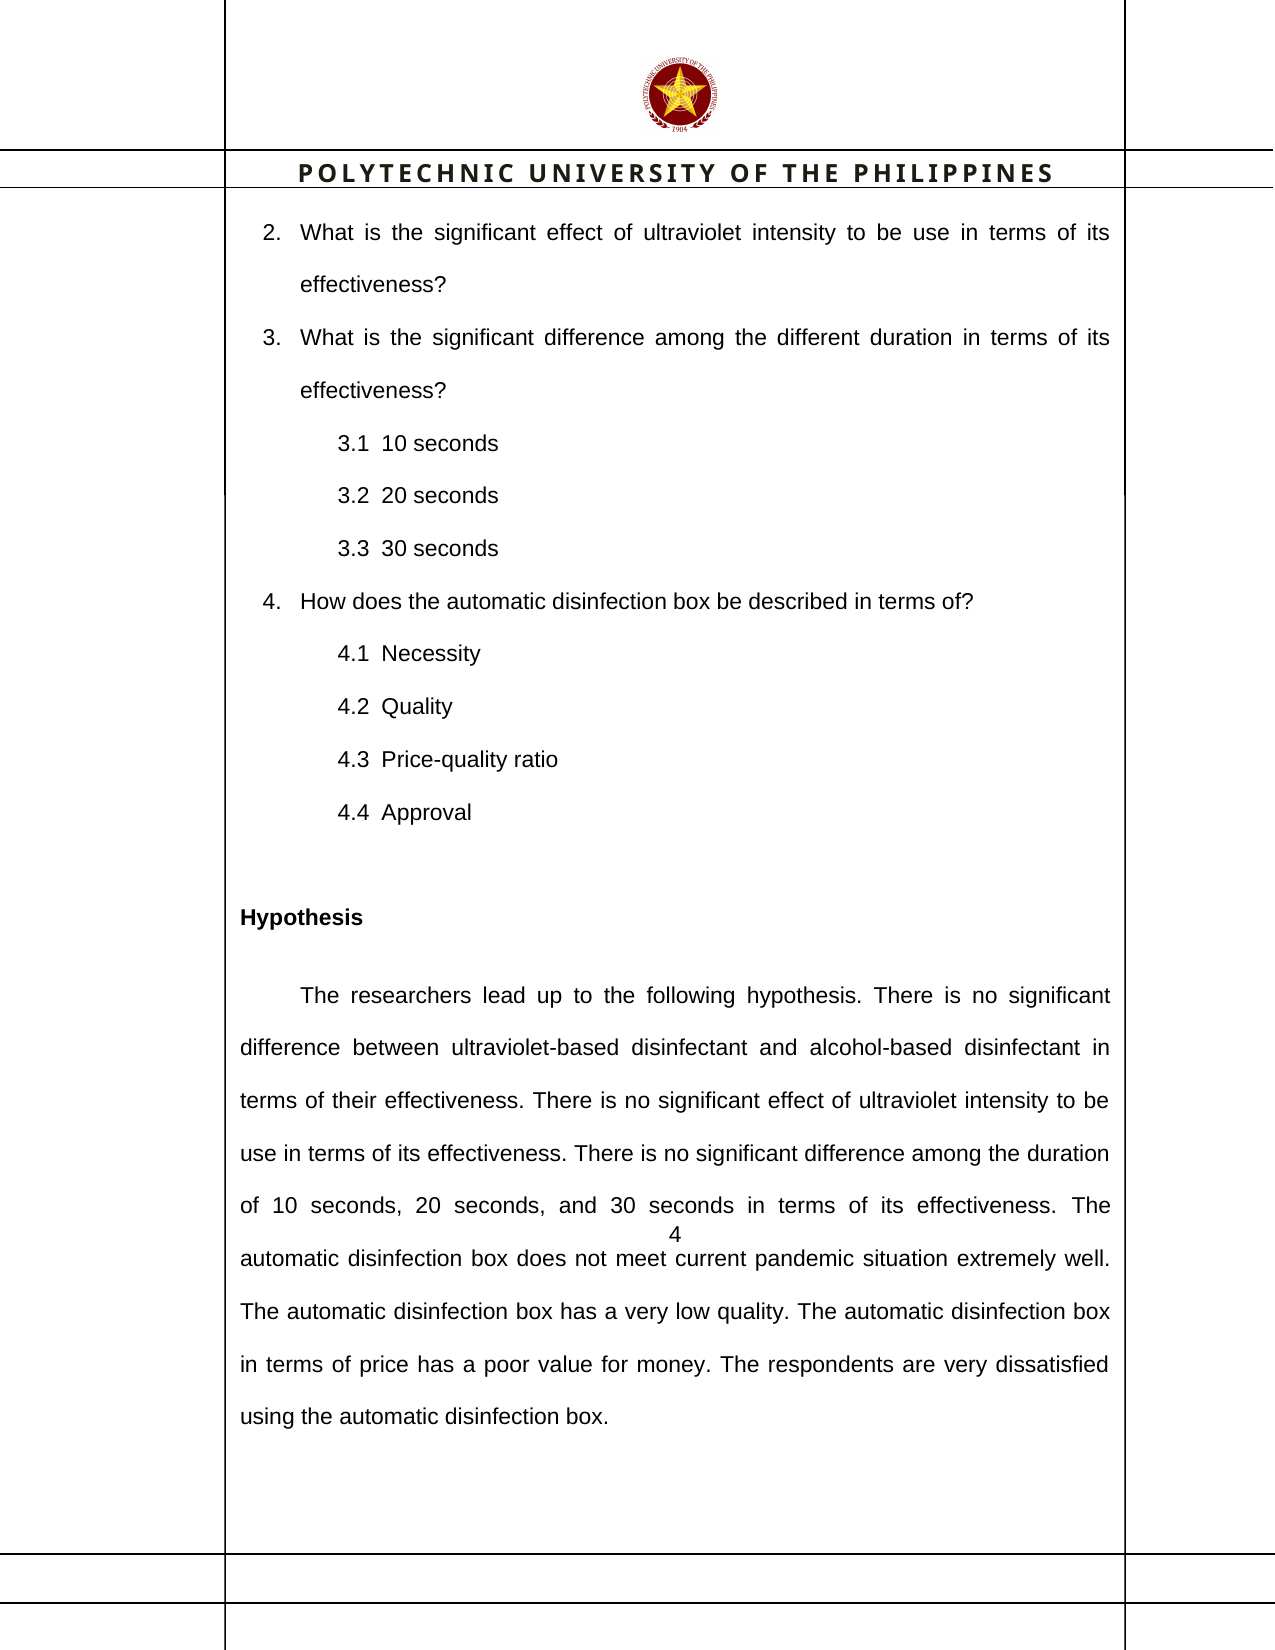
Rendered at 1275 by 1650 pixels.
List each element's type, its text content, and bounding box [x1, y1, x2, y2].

list 10 seconds [337, 429, 1111, 456]
list Approval [337, 798, 1111, 825]
list Necessity [337, 640, 1111, 667]
list What is the significant effect of ultraviolet intensity to be use in terms of its effectiveness? [262, 219, 1111, 298]
text The researchers lead up to the following hypothesis. There is no significant difference between ultraviolet-based disinfectant and alcohol-based disinfectant in terms of their effectiveness. There is no significant effect of ultraviolet intensity to be use in terms of its effectiveness. There is no significant difference among the duration of 10 seconds, 20 seconds, and 30 seconds in terms of its effectiveness. The automatic disinfection box does not meet current pandemic situation extremely well. The automatic disinfection box has a very low quality. The automatic disinfection box in terms of price has a poor value for money. The respondents are very dissatisfied using the automatic disinfection box. [240, 982, 1111, 1429]
list 30 seconds [337, 535, 1111, 561]
list Price-quality ratio [337, 746, 1111, 772]
picture [642, 57, 718, 133]
list How does the automatic disinfection box be described in terms of? [262, 588, 1111, 614]
list Quality [337, 693, 1111, 719]
list What is the significant difference among the different duration in terms of its effectiveness? [262, 324, 1111, 403]
text Hypothesis [240, 904, 1111, 930]
list 20 seconds [337, 482, 1111, 508]
